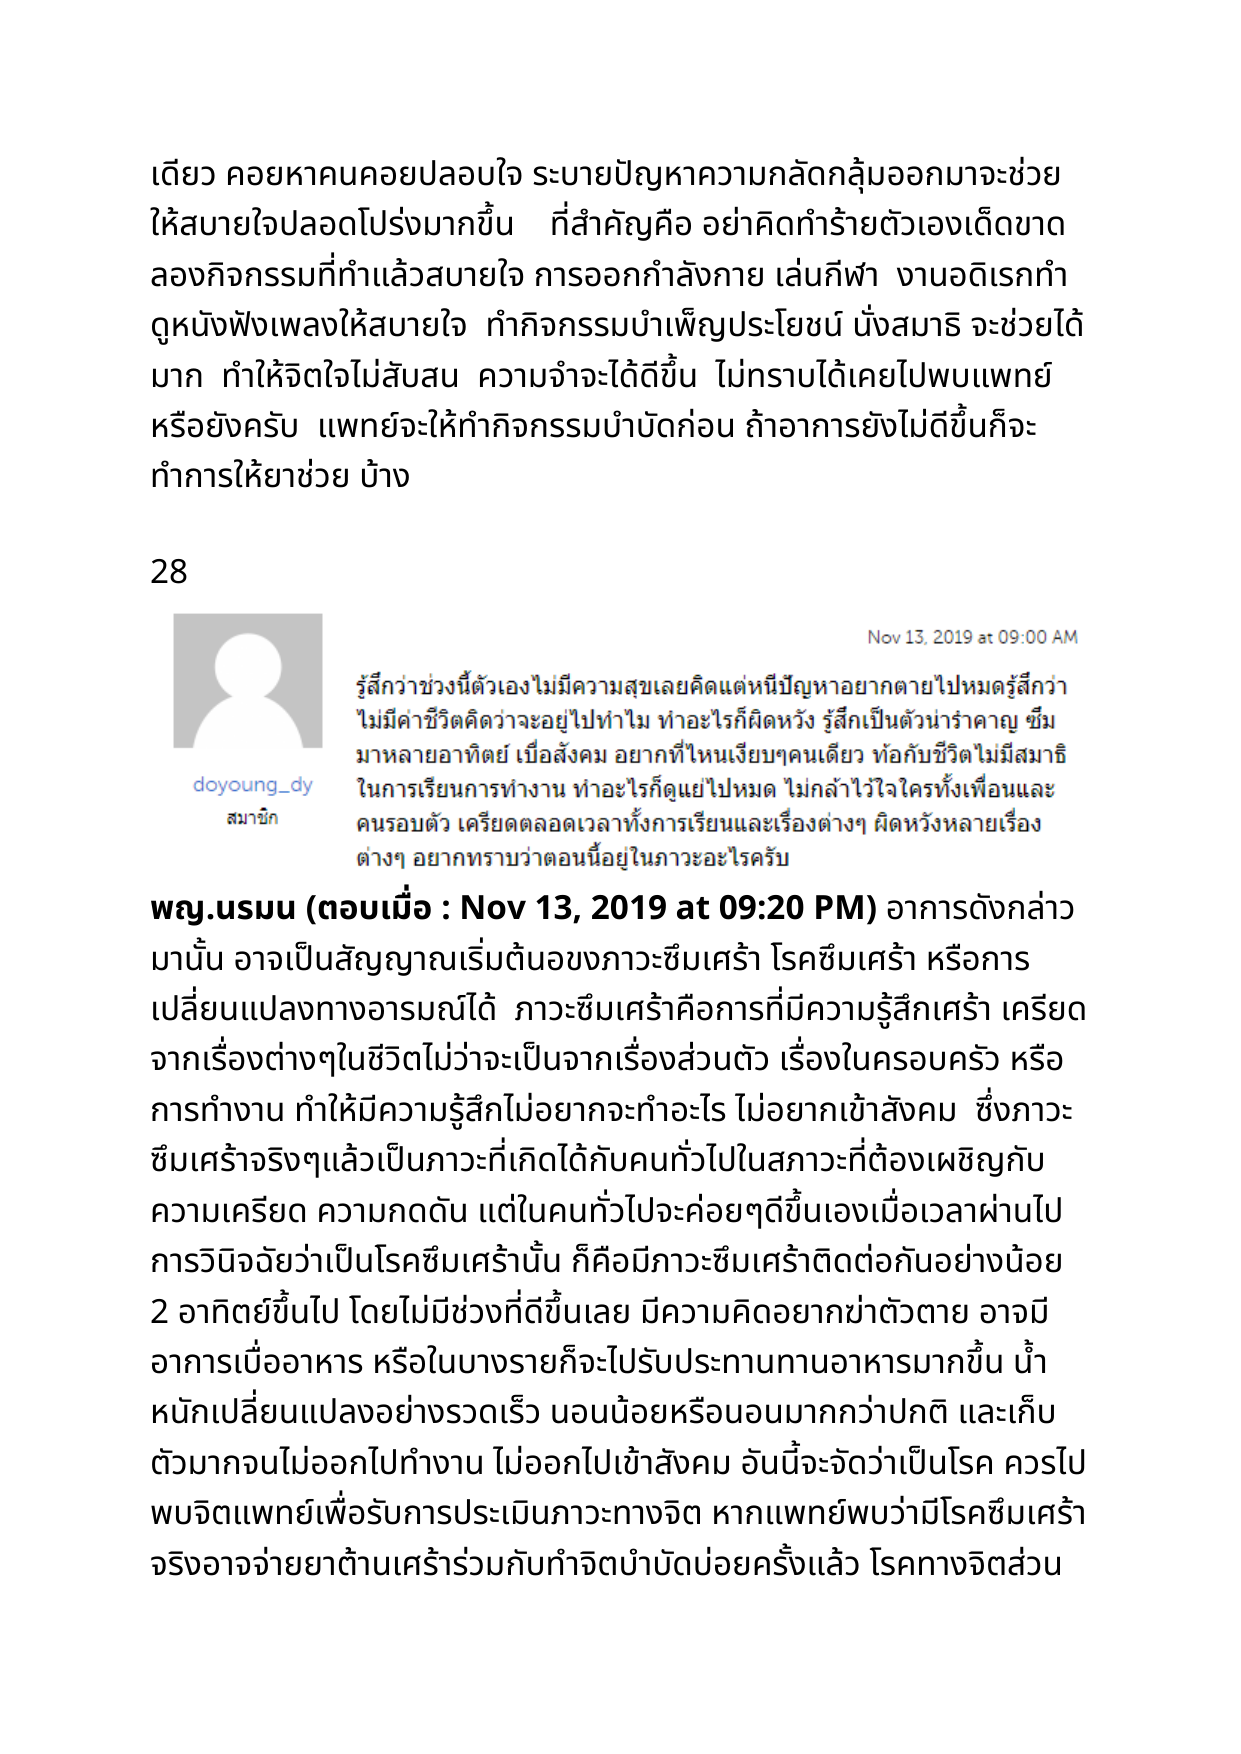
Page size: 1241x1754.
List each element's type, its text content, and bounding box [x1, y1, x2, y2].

text 28 [150, 548, 1090, 593]
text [150, 884, 1090, 1590]
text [150, 150, 1090, 503]
picture [150, 593, 1091, 884]
